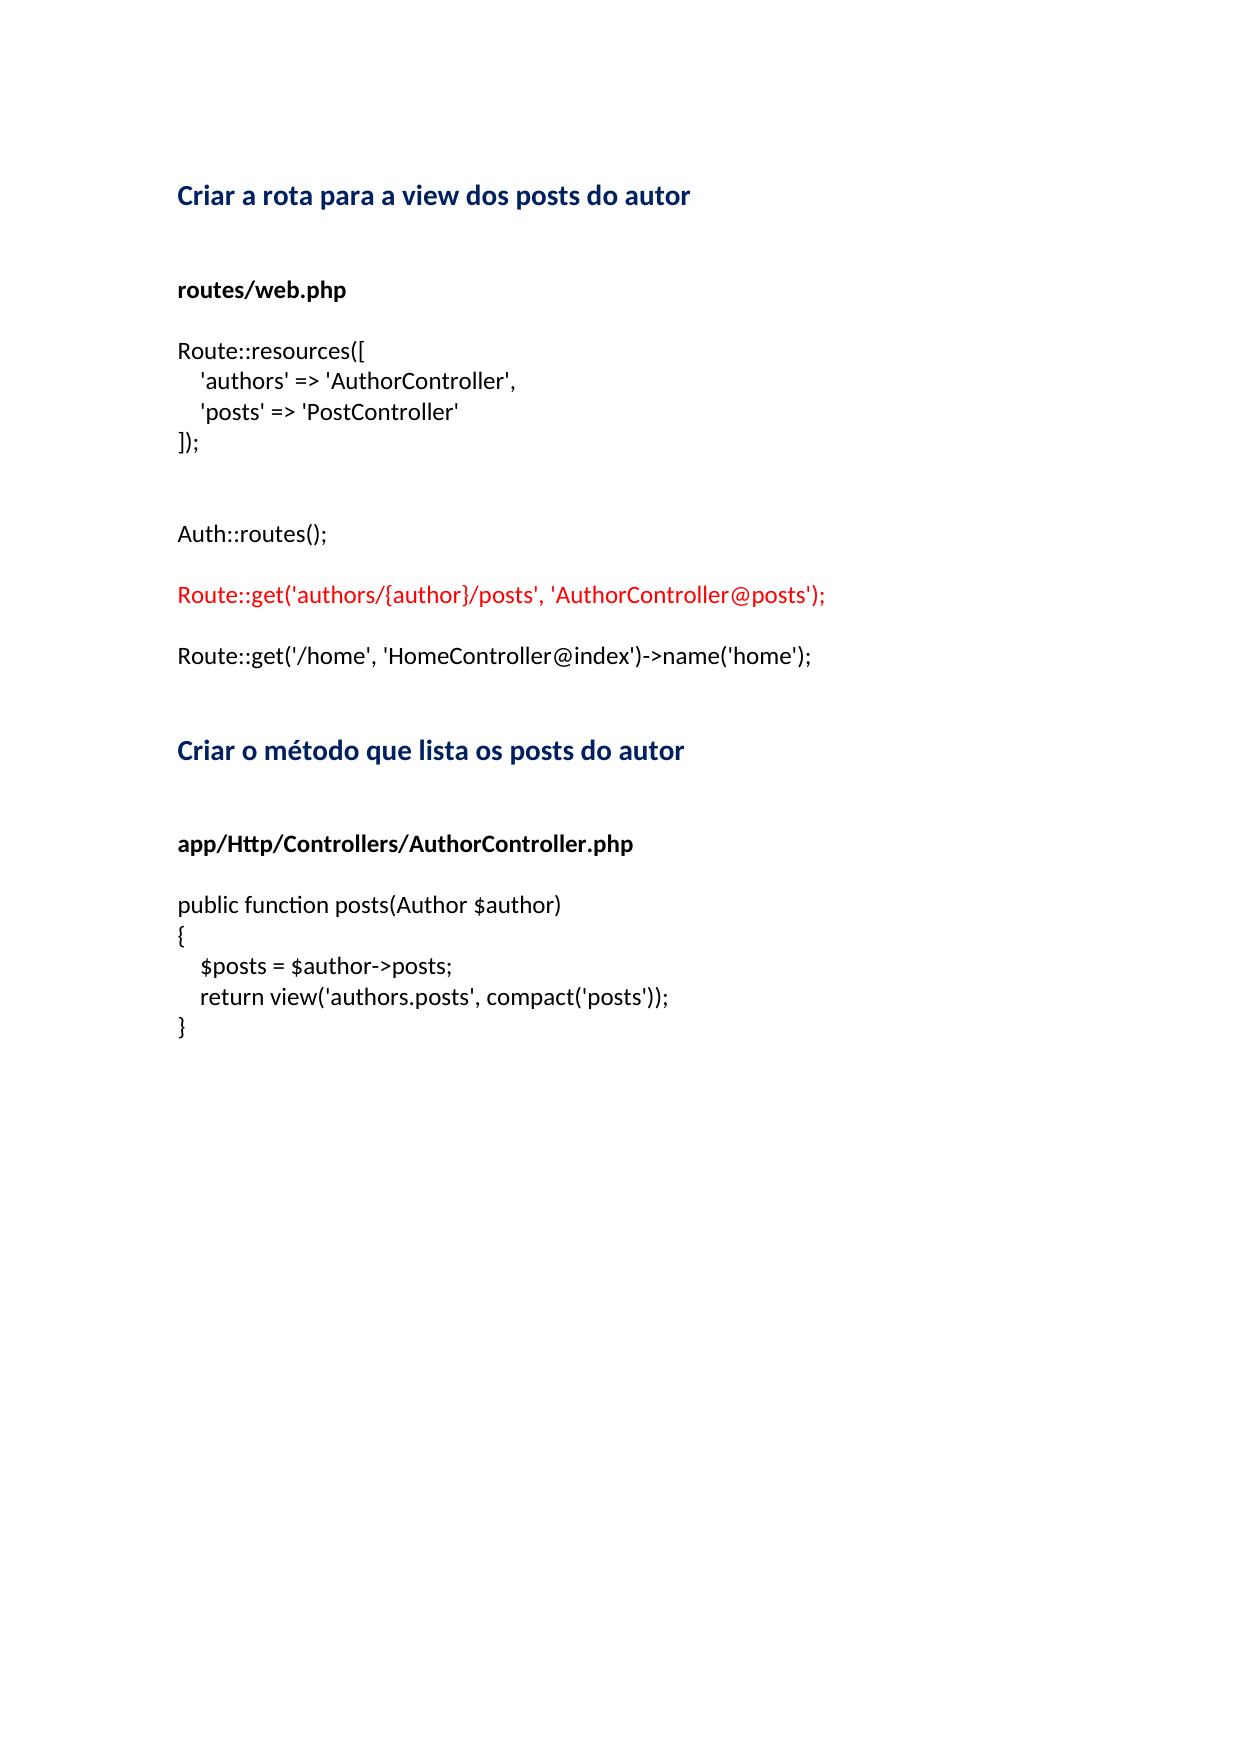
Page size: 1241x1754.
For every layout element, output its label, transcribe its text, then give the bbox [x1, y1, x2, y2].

subtitle Criar a rota para a view dos posts do autor [177, 177, 1122, 213]
text Route::get('authors/{author}/posts', 'AuthorController@posts'); [177, 579, 1122, 609]
text Auth::routes(); [177, 518, 1122, 548]
text public function posts(Author $author) [177, 889, 1122, 920]
text 'posts' => 'PostController' [177, 396, 1122, 426]
text return view('authors.posts', compact('posts')); [177, 981, 1122, 1011]
text Route::get('/home', 'HomeController@index')->name('home'); [177, 640, 1122, 671]
text } [177, 1011, 1122, 1042]
text routes/web.php [177, 274, 1122, 304]
text { [177, 920, 1122, 950]
text app/Http/Controllers/AuthorController.php [177, 828, 1122, 859]
subtitle Criar o método que lista os posts do autor [177, 732, 1122, 767]
text Route::resources([ [177, 335, 1122, 365]
text ]); [177, 426, 1122, 457]
text $posts = $author->posts; [177, 950, 1122, 981]
text 'authors' => 'AuthorController', [177, 365, 1122, 396]
